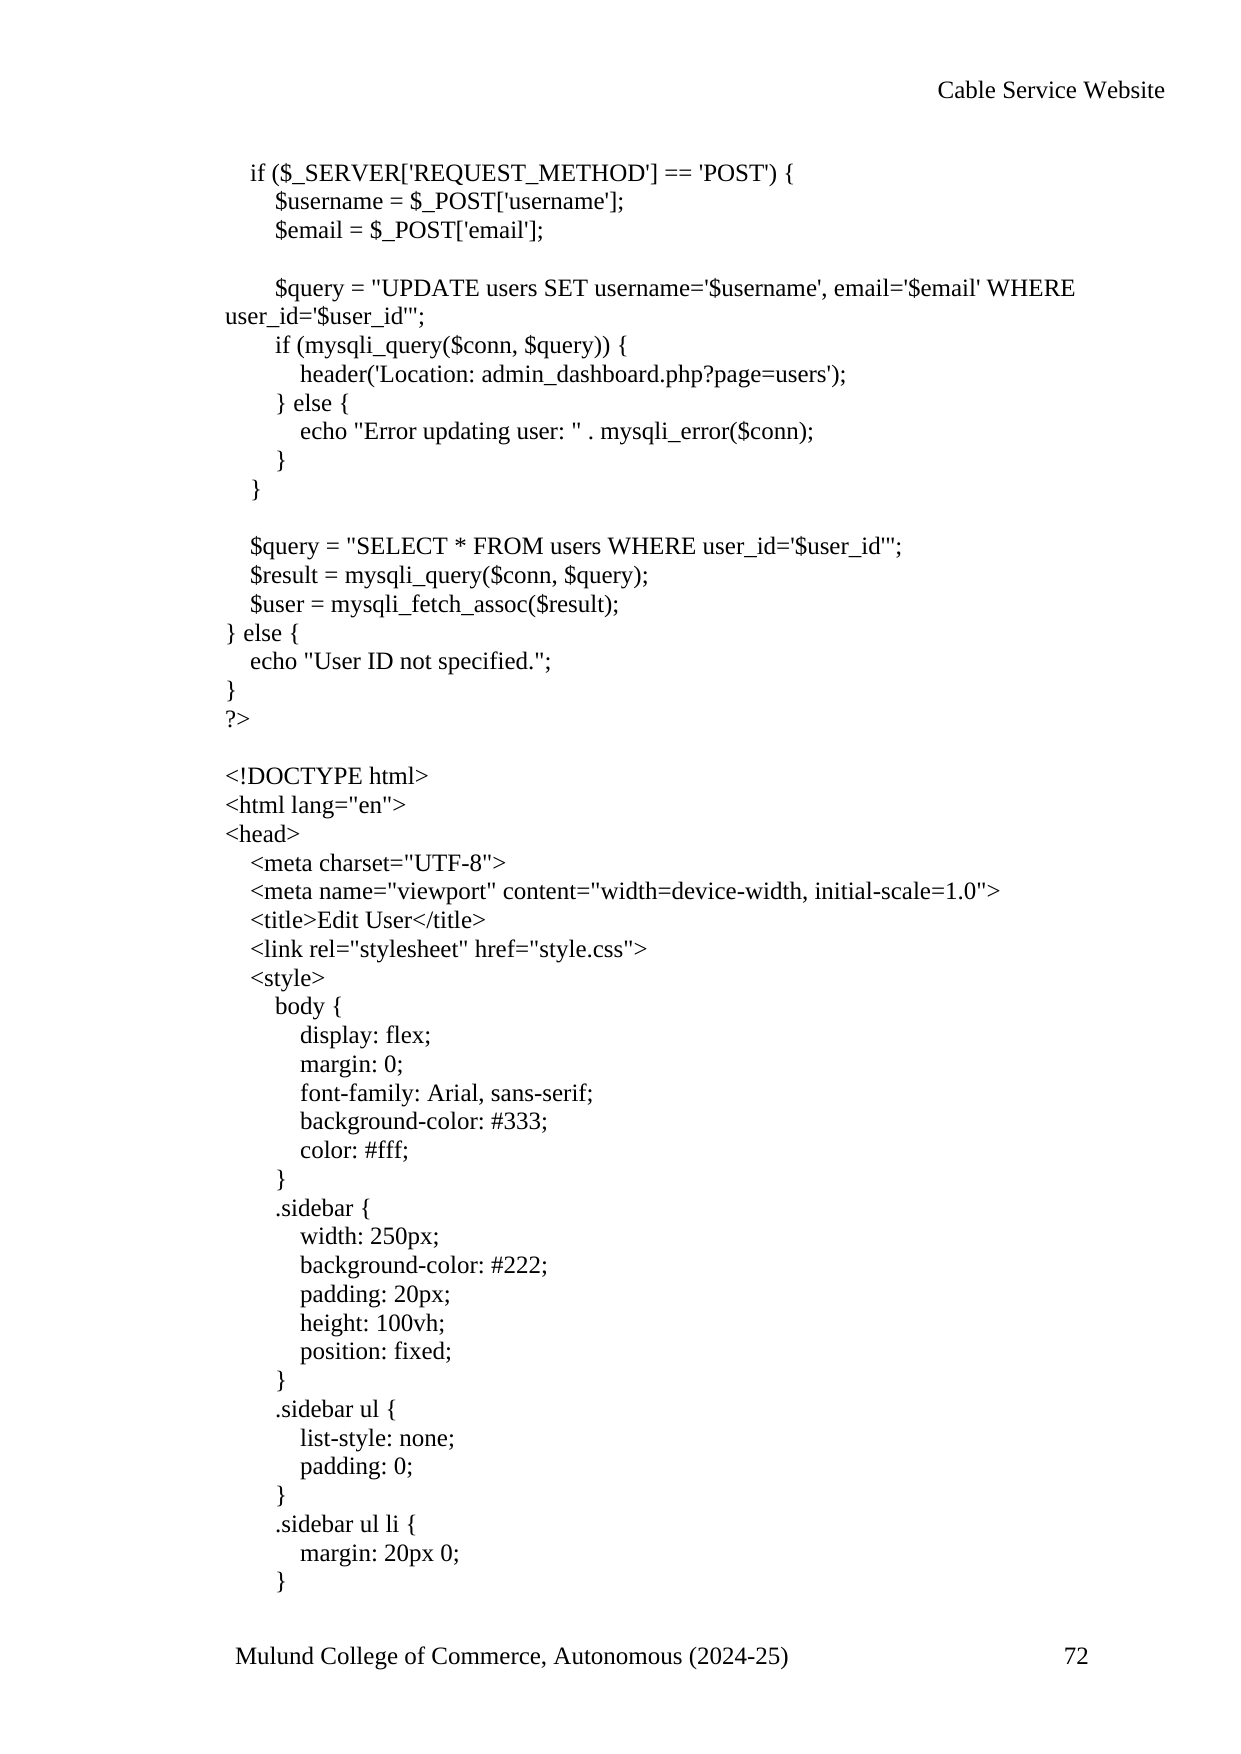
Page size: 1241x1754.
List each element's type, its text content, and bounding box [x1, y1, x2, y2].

text if (mysqli_query($conn, $query)) { [225, 330, 1090, 359]
text <title>Edit User</title> [225, 905, 1090, 934]
text ?> [225, 704, 1090, 733]
text $query = "SELECT * FROM users WHERE user_id='$user_id'"; [225, 531, 1090, 560]
text <style> [225, 963, 1090, 991]
text padding: 20px; [225, 1279, 1090, 1308]
text .sidebar { [225, 1193, 1090, 1221]
text <head> [225, 819, 1090, 848]
text background-color: #333; [225, 1106, 1090, 1135]
text <meta charset="UTF-8"> [225, 848, 1090, 876]
text $user = mysqli_fetch_assoc($result); [225, 589, 1090, 618]
text display: flex; [225, 1020, 1090, 1049]
text } [225, 445, 1090, 474]
text body { [225, 991, 1090, 1020]
text <meta name="viewport" content="width=device-width, initial-scale=1.0"> [225, 876, 1090, 905]
text } [225, 474, 1090, 503]
text echo "Error updating user: " . mysqli_error($conn); [225, 416, 1090, 445]
text } [225, 675, 1090, 704]
text height: 100vh; [225, 1308, 1090, 1336]
text background-color: #222; [225, 1250, 1090, 1279]
text color: #fff; [225, 1135, 1090, 1164]
text if ($_SERVER['REQUEST_METHOD'] == 'POST') { [225, 158, 1090, 186]
text } [225, 1365, 1090, 1394]
text width: 250px; [225, 1221, 1090, 1250]
text <html lang="en"> [225, 790, 1090, 819]
text <link rel="stylesheet" href="style.css"> [225, 934, 1090, 963]
text padding: 0; [225, 1451, 1090, 1480]
text $result = mysqli_query($conn, $query); [225, 560, 1090, 589]
text } [225, 1566, 1090, 1595]
text } else { [225, 388, 1090, 416]
text margin: 20px 0; [225, 1538, 1090, 1566]
text $email = $_POST['email']; [225, 215, 1090, 244]
text font-family: Arial, sans-serif; [225, 1078, 1090, 1106]
text $username = $_POST['username']; [225, 186, 1090, 215]
text list-style: none; [225, 1423, 1090, 1451]
text header('Location: admin_dashboard.php?page=users'); [225, 359, 1090, 388]
text <!DOCTYPE html> [225, 761, 1090, 790]
text .sidebar ul li { [225, 1509, 1090, 1538]
text } [225, 1480, 1090, 1509]
text .sidebar ul { [225, 1394, 1090, 1423]
text position: fixed; [225, 1336, 1090, 1365]
text echo "User ID not specified."; [225, 646, 1090, 675]
text } else { [225, 618, 1090, 646]
text } [225, 1164, 1090, 1193]
text margin: 0; [225, 1049, 1090, 1078]
text $query = "UPDATE users SET username='$username', email='$email' WHERE user_id='$user_id'"; [225, 273, 1090, 330]
